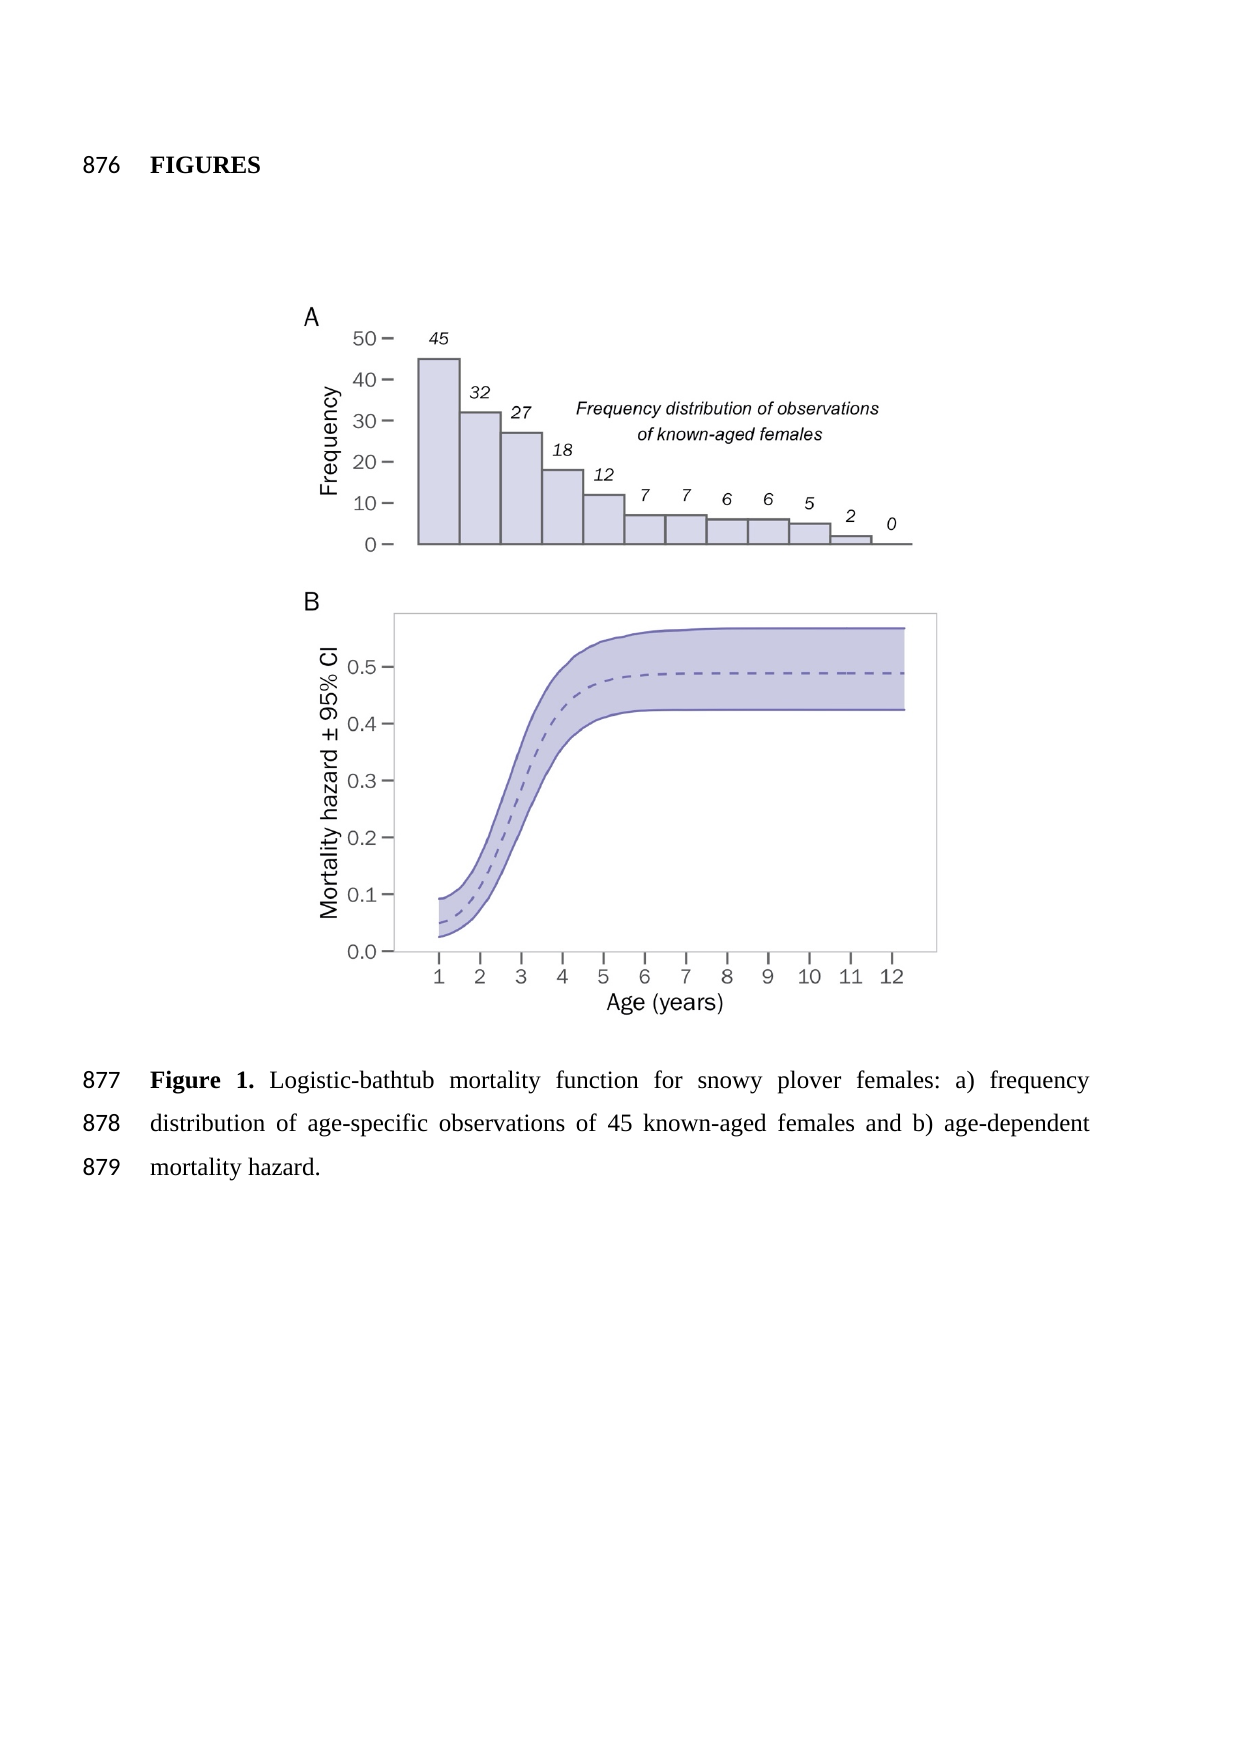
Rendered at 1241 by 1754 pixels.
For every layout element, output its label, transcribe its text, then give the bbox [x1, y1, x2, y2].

picture [280, 282, 960, 1037]
text FIGURES [150, 150, 1090, 179]
text Figure 1. Logistic-bathtub mortality function for snowy plover females: a) frequency distribution of age-specific observations of 45 known-aged females and b) age-dependent mortality hazard. [150, 1065, 1090, 1180]
